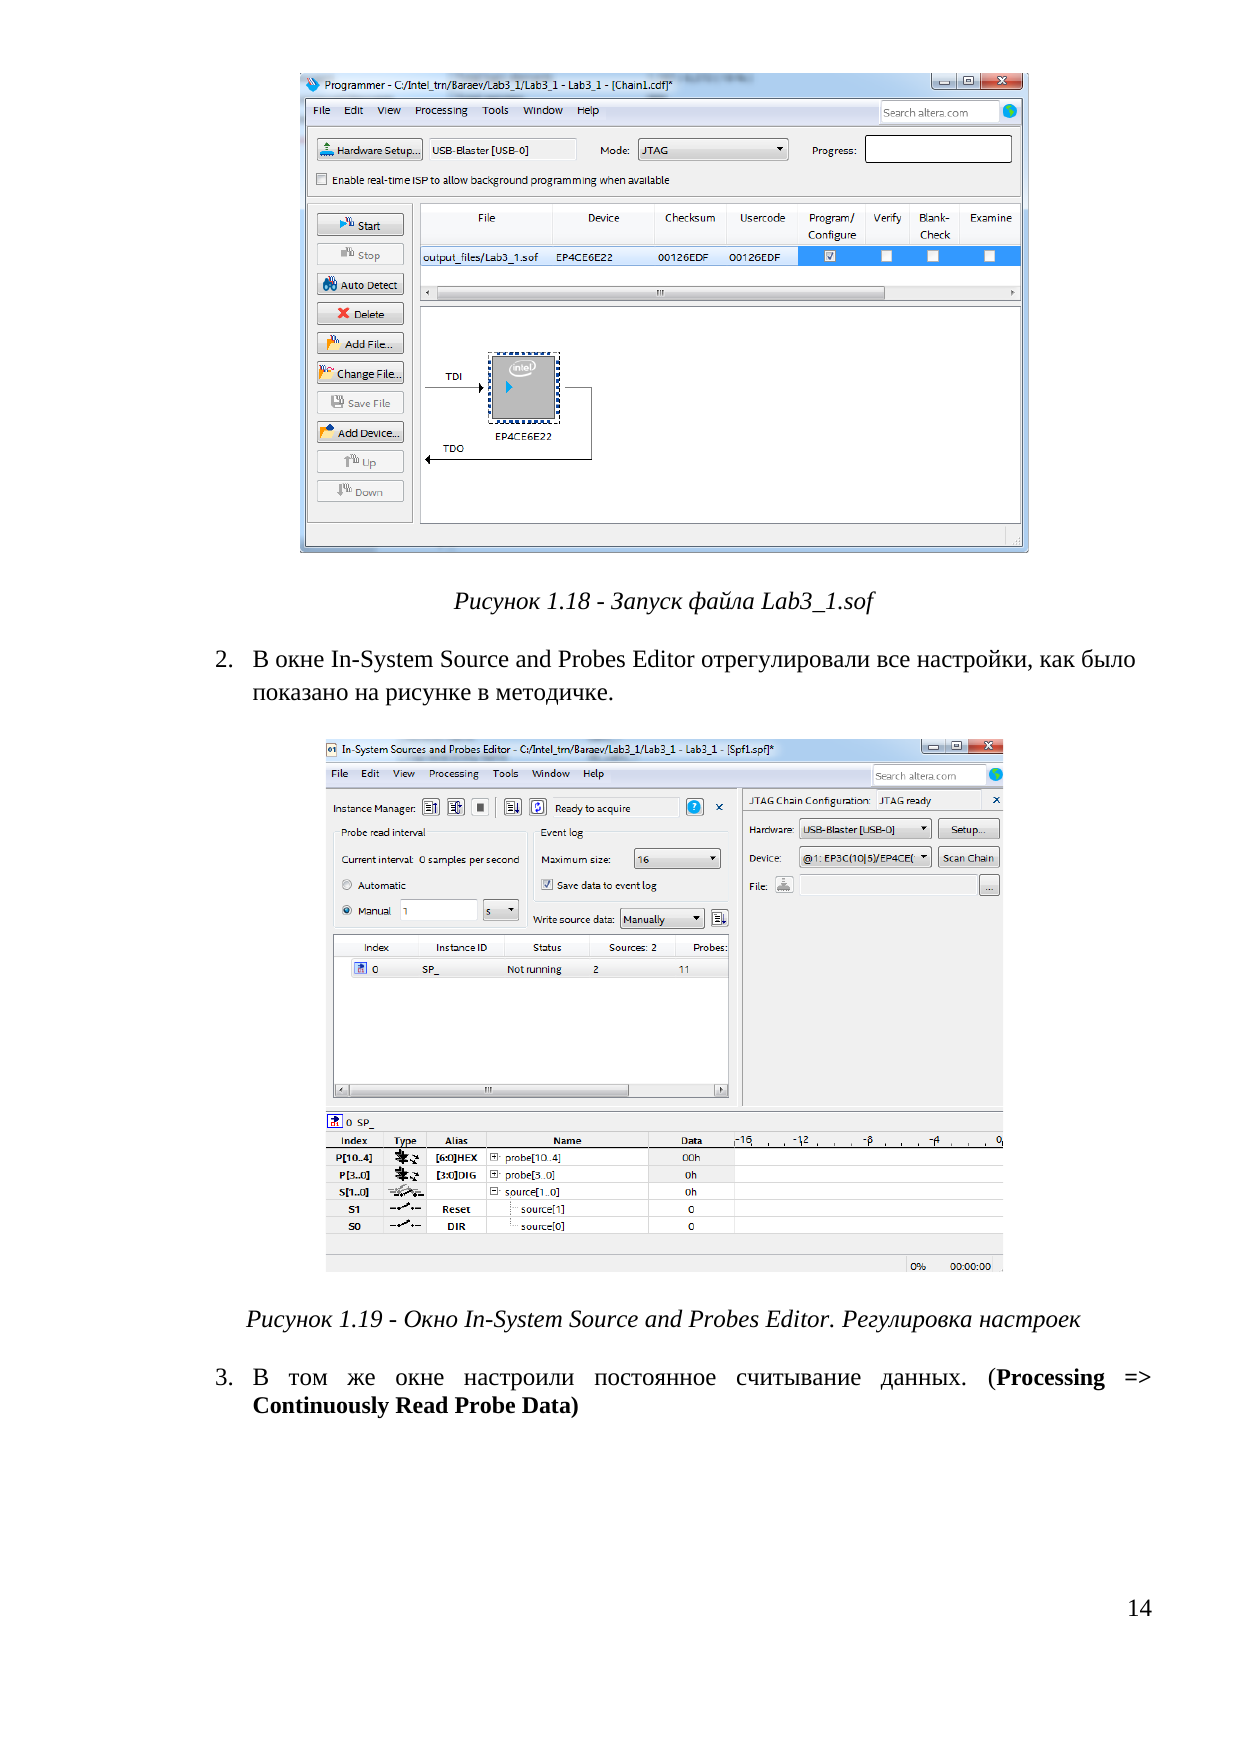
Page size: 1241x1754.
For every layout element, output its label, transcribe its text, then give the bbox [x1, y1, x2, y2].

picture [300, 73, 1029, 553]
list В окне In-System Source and Probes Editor отрегулировали все настройки, как было показано на рисунке в методичке. [215, 644, 1152, 706]
text Рисунок 1.19 - Окно In-System Source and Probes Editor. Регулировка настроек [177, 1304, 1152, 1333]
text Рисунок 1.18 - Запуск файла Lab3_1.sof [177, 586, 1152, 615]
picture [325, 739, 1004, 1272]
list В том же окне настроили постоянное считывание данных. (Processing => Continuously Read Probe Data) [215, 1362, 1152, 1419]
